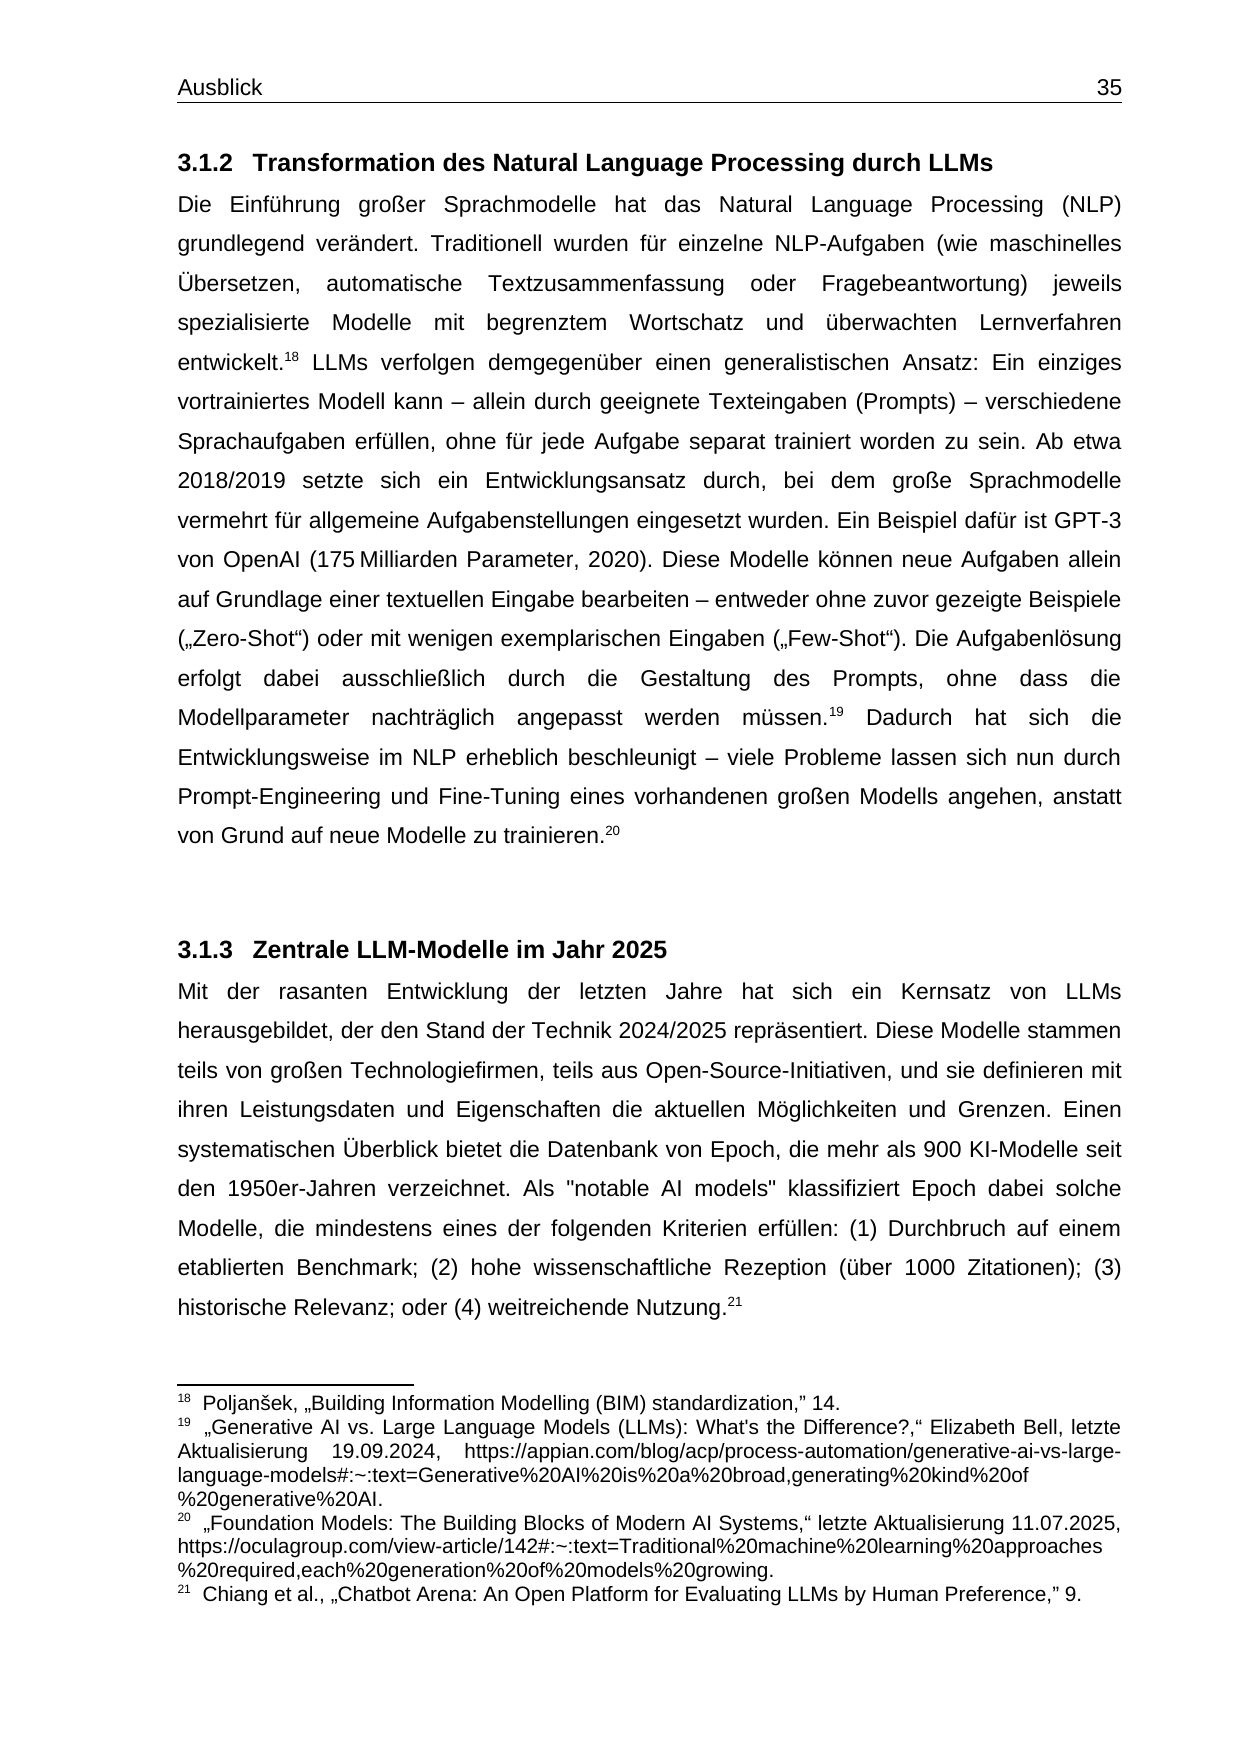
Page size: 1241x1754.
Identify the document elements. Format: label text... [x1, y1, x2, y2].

text Die Einführung großer Sprachmodelle hat das Natural Language Processing (NLP) grundlegend verändert. Traditionell wurden für einzelne NLP-Aufgaben (wie maschinelles Übersetzen, automatische Textzusammenfassung oder Fragebeantwortung) jeweils spezialisierte Modelle mit begrenztem Wortschatz und überwachten Lernverfahren entwickelt. LLMs verfolgen demgegenüber einen generalistischen Ansatz: Ein einziges vortrainiertes Modell kann – allein durch geeignete Texteingaben (Prompts) – verschiedene Sprachaufgaben erfüllen, ohne für jede Aufgabe separat trainiert worden zu sein. Ab etwa 2018/2019 setzte sich ein Entwicklungsansatz durch, bei dem große Sprachmodelle vermehrt für allgemeine Aufgabenstellungen eingesetzt wurden. Ein Beispiel dafür ist GPT-3 von OpenAI (175 Milliarden Parameter, 2020). Diese Modelle können neue Aufgaben allein auf Grundlage einer textuellen Eingabe bearbeiten – entweder ohne zuvor gezeigte Beispiele („Zero-Shot“) oder mit wenigen exemplarischen Eingaben („Few-Shot“). Die Aufgabenlösung erfolgt dabei ausschließlich durch die Gestaltung des Prompts, ohne dass die Modellparameter nachträglich angepasst werden müssen. Dadurch hat sich die Entwicklungsweise im NLP erheblich beschleunigt – viele Probleme lassen sich nun durch Prompt-Engineering und Fine-Tuning eines vorhandenen großen Modells angehen, anstatt von Grund auf neue Modelle zu trainieren. [177, 191, 1122, 849]
subtitle Transformation des Natural Language Processing durch LLMs [177, 148, 1122, 176]
subtitle Zentrale LLM-Modelle im Jahr 2025 [177, 935, 1122, 963]
text Mit der rasanten Entwicklung der letzten Jahre hat sich ein Kernsatz von LLMs herausgebildet, der den Stand der Technik 2024/2025 repräsentiert. Diese Modelle stammen teils von großen Technologiefirmen, teils aus Open-Source-Initiativen, und sie definieren mit ihren Leistungsdaten und Eigenschaften die aktuellen Möglichkeiten und Grenzen. Einen systematischen Überblick bietet die Datenbank von Epoch, die mehr als 900 KI-Modelle seit den 1950er-Jahren verzeichnet. Als "notable AI models" klassifiziert Epoch dabei solche Modelle, die mindestens eines der folgenden Kriterien erfüllen: (1) Durchbruch auf einem etablierten Benchmark; (2) hohe wissenschaftliche Rezeption (über 1000 Zitationen); (3) historische Relevanz; oder (4) weitreichende Nutzung. [177, 978, 1122, 1320]
